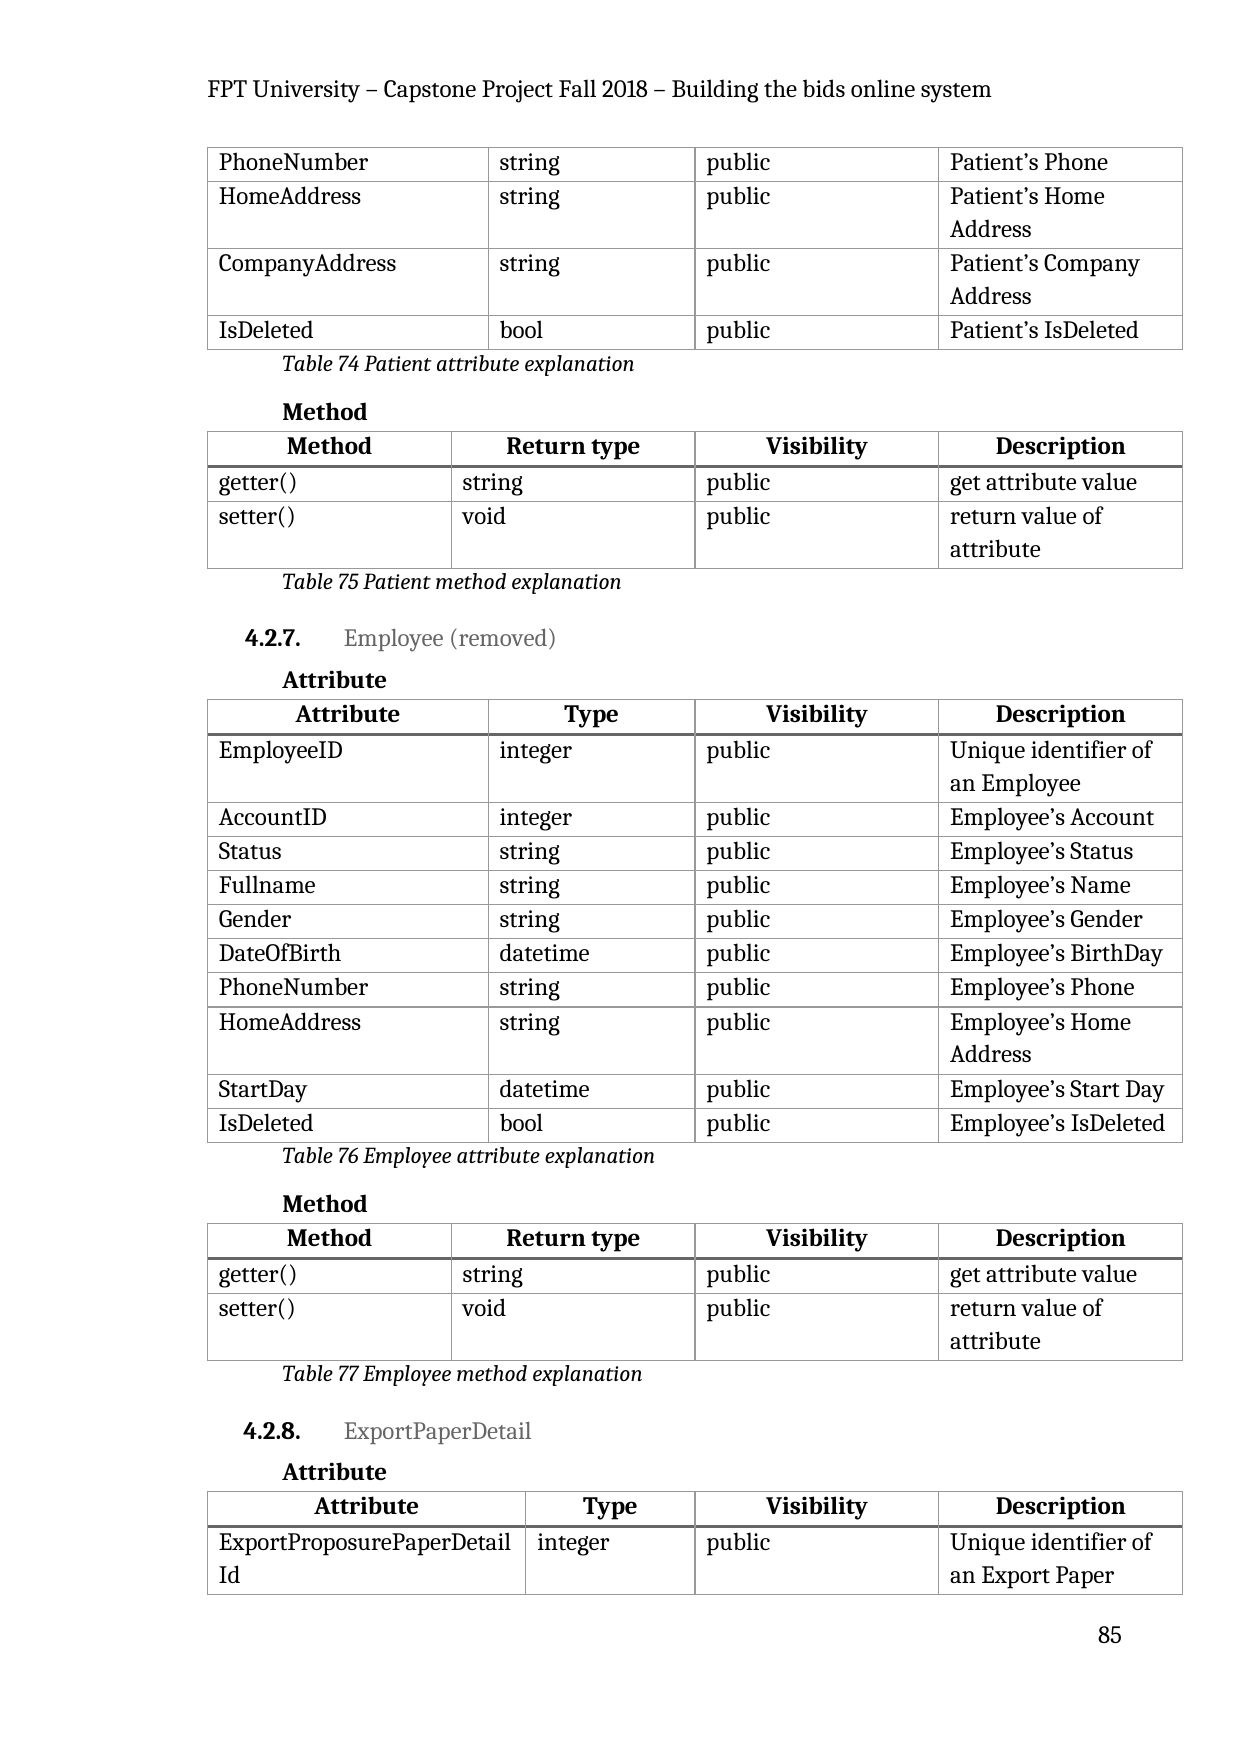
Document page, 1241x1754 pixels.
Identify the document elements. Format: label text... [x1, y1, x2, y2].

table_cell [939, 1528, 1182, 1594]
table_header Return type [452, 432, 694, 464]
text Table 77 Employee method explanation [282, 1361, 1122, 1387]
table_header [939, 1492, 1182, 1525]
table_cell integer [489, 736, 694, 802]
subtitle Employee (removed) [301, 624, 1114, 653]
list Attribute [282, 1458, 1122, 1487]
table_cell public [696, 939, 938, 972]
table_cell Patient’s IsDeleted [939, 316, 1182, 349]
table_cell EmployeeID [208, 736, 488, 802]
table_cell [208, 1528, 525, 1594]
table_header Description [939, 700, 1182, 733]
table_cell string [452, 1260, 694, 1293]
table_cell Employee’s Account [939, 803, 1182, 836]
table_cell datetime [489, 1075, 694, 1107]
table_cell bool [489, 316, 694, 349]
list Attribute [282, 666, 1122, 694]
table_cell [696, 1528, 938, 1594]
table_cell Patient’s Home Address [939, 182, 1182, 248]
table_cell public [696, 502, 938, 568]
table_cell bool [489, 1109, 694, 1142]
table_cell public [696, 803, 938, 836]
table_cell HomeAddress [208, 182, 488, 248]
text Table 76 Employee attribute explanation [282, 1143, 1122, 1169]
table_cell Status [208, 837, 488, 870]
table_cell Fullname [208, 871, 488, 904]
table_cell DateOfBirth [208, 939, 488, 972]
table_cell Employee’s Phone [939, 973, 1182, 1006]
list Method [282, 397, 1122, 426]
table_cell public [696, 1109, 938, 1142]
table_cell public [696, 468, 938, 501]
table_header Return type [452, 1224, 694, 1257]
table_header Method [208, 1224, 451, 1257]
table_cell string [489, 871, 694, 904]
table_cell public [696, 905, 938, 938]
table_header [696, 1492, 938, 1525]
text Table 74 Patient attribute explanation [282, 350, 1122, 377]
table_cell Unique identifier of an Employee [939, 736, 1182, 802]
table_header Attribute [208, 700, 488, 733]
subtitle ExportPaperDetail [301, 1417, 1114, 1445]
table_cell string [489, 249, 694, 315]
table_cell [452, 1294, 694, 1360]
table_cell get attribute value [939, 468, 1182, 501]
table_cell getter() [208, 1260, 451, 1293]
table_cell public [696, 1075, 938, 1107]
table_cell AccountID [208, 803, 488, 836]
text Table 75 Patient method explanation [282, 569, 1122, 595]
table_cell setter() [208, 502, 451, 568]
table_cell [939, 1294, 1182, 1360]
table_cell Employee’s Gender [939, 905, 1182, 938]
table_cell integer [489, 803, 694, 836]
table_header Type [489, 700, 694, 733]
table_cell public [696, 973, 938, 1006]
table_header Visibility [696, 432, 938, 464]
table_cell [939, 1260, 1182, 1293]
table_cell void [452, 502, 694, 568]
table_cell public [696, 736, 938, 802]
table_cell return value of attribute [939, 502, 1182, 568]
table_cell Employee’s IsDeleted [939, 1109, 1182, 1142]
table_cell public [696, 249, 938, 315]
table_cell CompanyAddress [208, 249, 488, 315]
table_cell Employee’s BirthDay [939, 939, 1182, 972]
table_cell public [696, 871, 938, 904]
table_cell Employee’s Start Day [939, 1075, 1182, 1107]
table_cell HomeAddress [208, 1008, 488, 1073]
table_cell PhoneNumber [208, 148, 488, 181]
table_header Visibility [696, 700, 938, 733]
table_cell Employee’s Status [939, 837, 1182, 870]
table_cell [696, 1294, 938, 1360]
table_cell datetime [489, 939, 694, 972]
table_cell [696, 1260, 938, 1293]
list Method [282, 1190, 1122, 1218]
table_cell getter() [208, 468, 451, 501]
table_cell string [452, 468, 694, 501]
table_cell public [696, 316, 938, 349]
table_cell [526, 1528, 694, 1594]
table_cell IsDeleted [208, 1109, 488, 1142]
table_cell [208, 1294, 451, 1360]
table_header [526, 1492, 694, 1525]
table_header Description [939, 1224, 1182, 1257]
table_cell PhoneNumber [208, 973, 488, 1006]
table_cell string [489, 148, 694, 181]
table_cell Employee’s Name [939, 871, 1182, 904]
table_cell string [489, 905, 694, 938]
table_cell public [696, 148, 938, 181]
table_cell public [696, 837, 938, 870]
table_header Visibility [696, 1224, 938, 1257]
table_cell StartDay [208, 1075, 488, 1107]
table_cell public [696, 1008, 938, 1073]
table_cell string [489, 973, 694, 1006]
table_cell IsDeleted [208, 316, 488, 349]
table_cell Patient’s Phone [939, 148, 1182, 181]
table_cell string [489, 1008, 694, 1073]
table_cell string [489, 182, 694, 248]
table_header Method [208, 432, 451, 464]
table_cell Employee’s Home Address [939, 1008, 1182, 1073]
table_cell Gender [208, 905, 488, 938]
table_cell Patient’s Company Address [939, 249, 1182, 315]
table_header Description [939, 432, 1182, 464]
table_cell string [489, 837, 694, 870]
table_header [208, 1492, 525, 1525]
table_cell public [696, 182, 938, 248]
